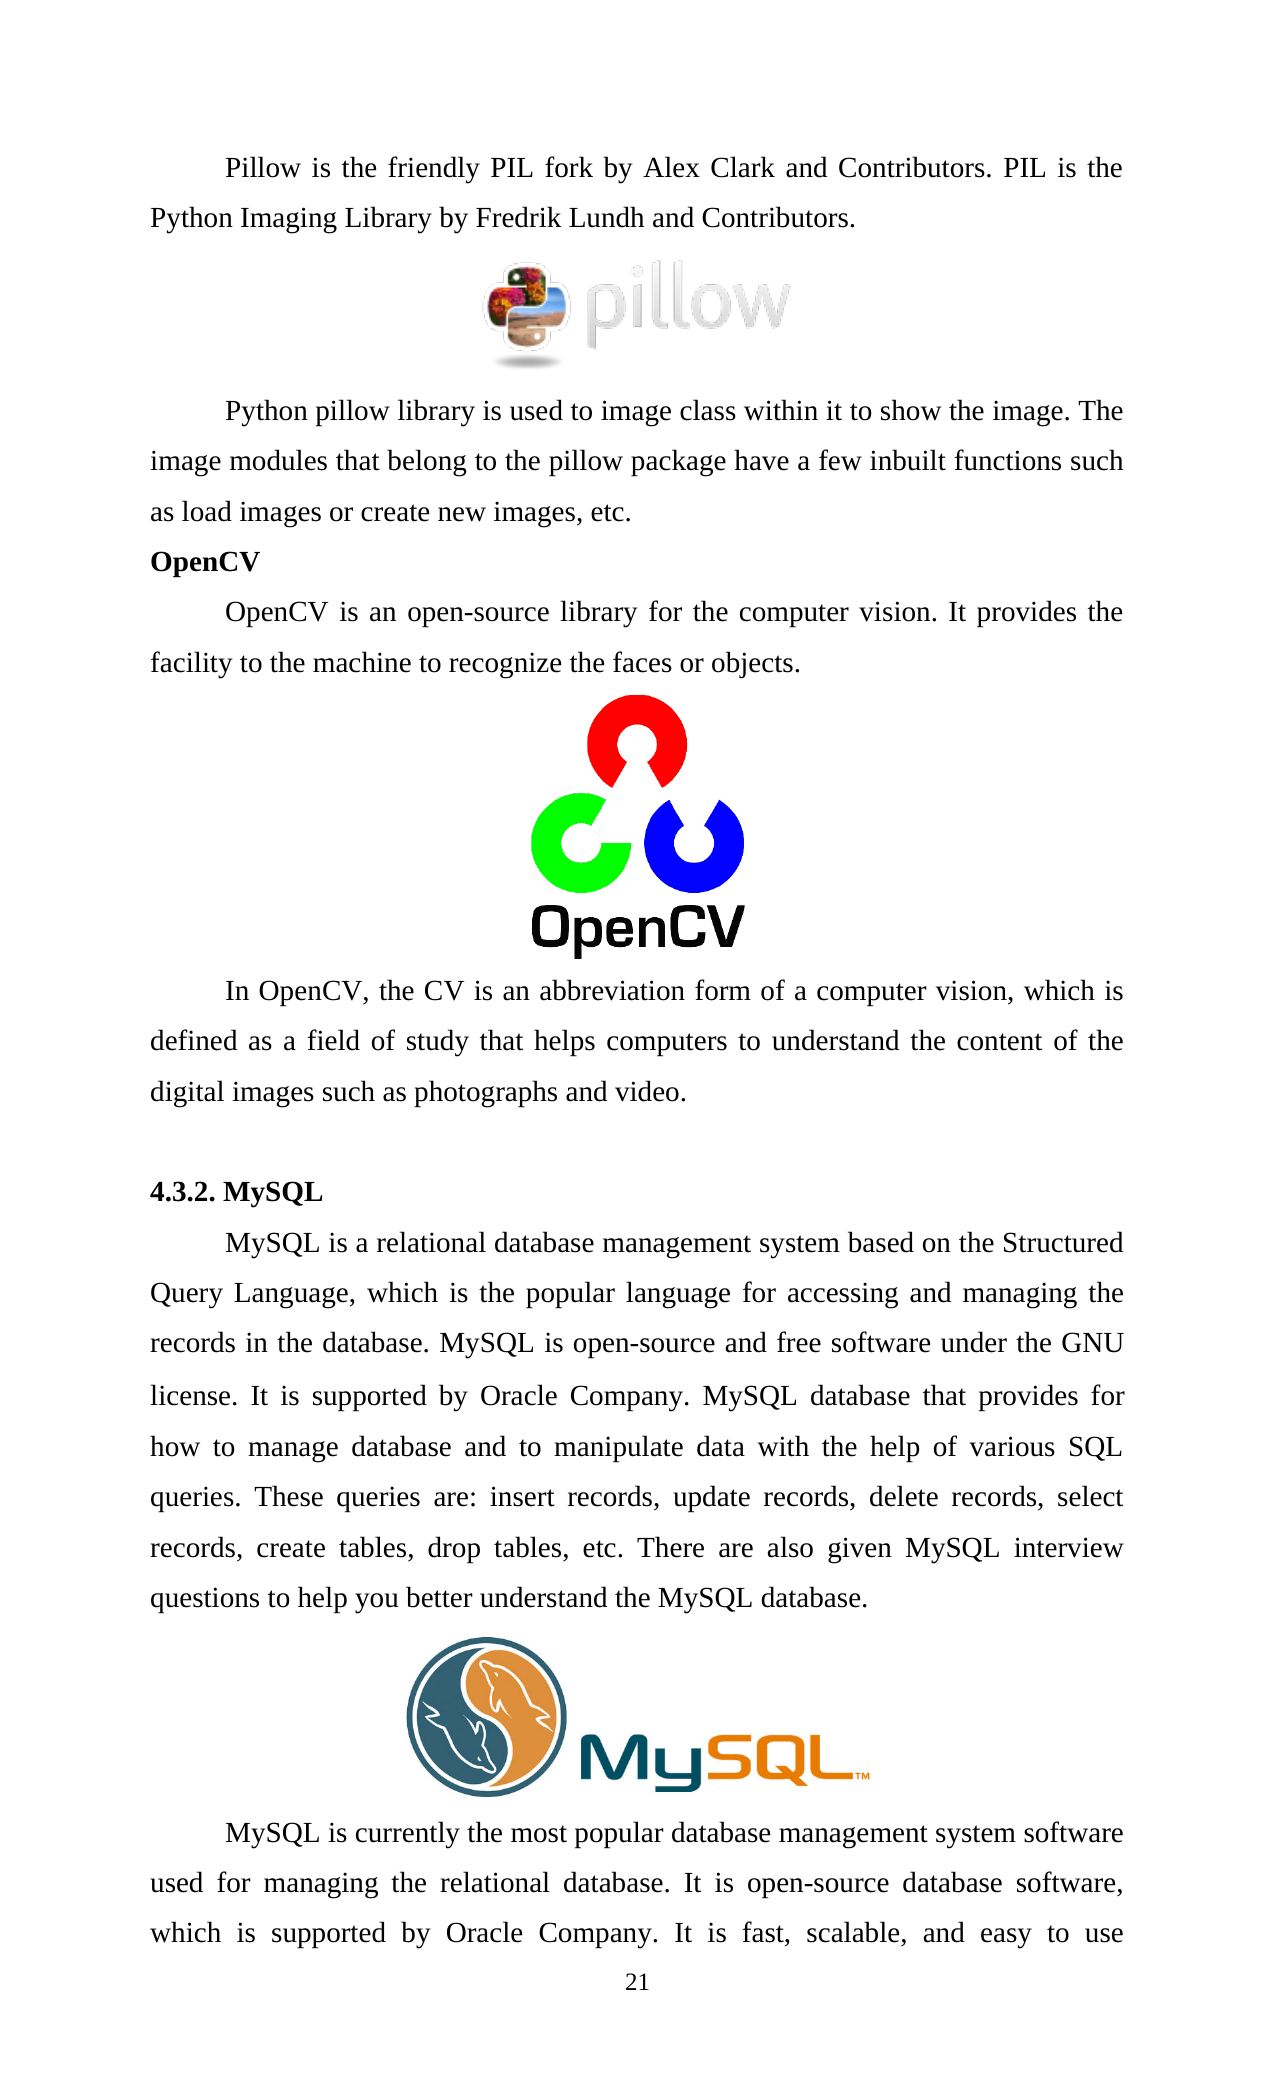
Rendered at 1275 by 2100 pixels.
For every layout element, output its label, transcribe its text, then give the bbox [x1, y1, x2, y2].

text 4.3.2. MySQL [150, 1174, 1125, 1208]
text OpenCV [150, 544, 1125, 578]
picture [530, 695, 745, 959]
picture [405, 1630, 871, 1801]
picture [466, 250, 809, 379]
text OpenCV is an open-source library for the computer vision. It provides the facility to the machine to recognize the faces or objects. [150, 594, 1125, 678]
text Pillow is the friendly PIL fork by Alex Clark and Contributors. PIL is the Python Imaging Library by Fredrik Lundh and Contributors. [150, 150, 1125, 234]
text Python pillow library is used to image class within it to show the image. The image modules that belong to the pillow package have a few inbuilt functions such as load images or create new images, etc. [150, 393, 1125, 527]
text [150, 1815, 1125, 1949]
text MySQL is a relational database management system based on the Structured Query Language, which is the popular language for accessing and managing the records in the database. MySQL is open-source and free software under the GNU license. It is supported by Oracle Company. MySQL database that provides for how to manage database and to manipulate data with the help of various SQL queries. These queries are: insert records, update records, delete records, select records, create tables, drop tables, etc. There are also given MySQL interview questions to help you better understand the MySQL database. [150, 1225, 1125, 1614]
text In OpenCV, the CV is an abbreviation form of a computer vision, which is defined as a field of study that helps computers to understand the content of the digital images such as photographs and video. [150, 973, 1125, 1107]
